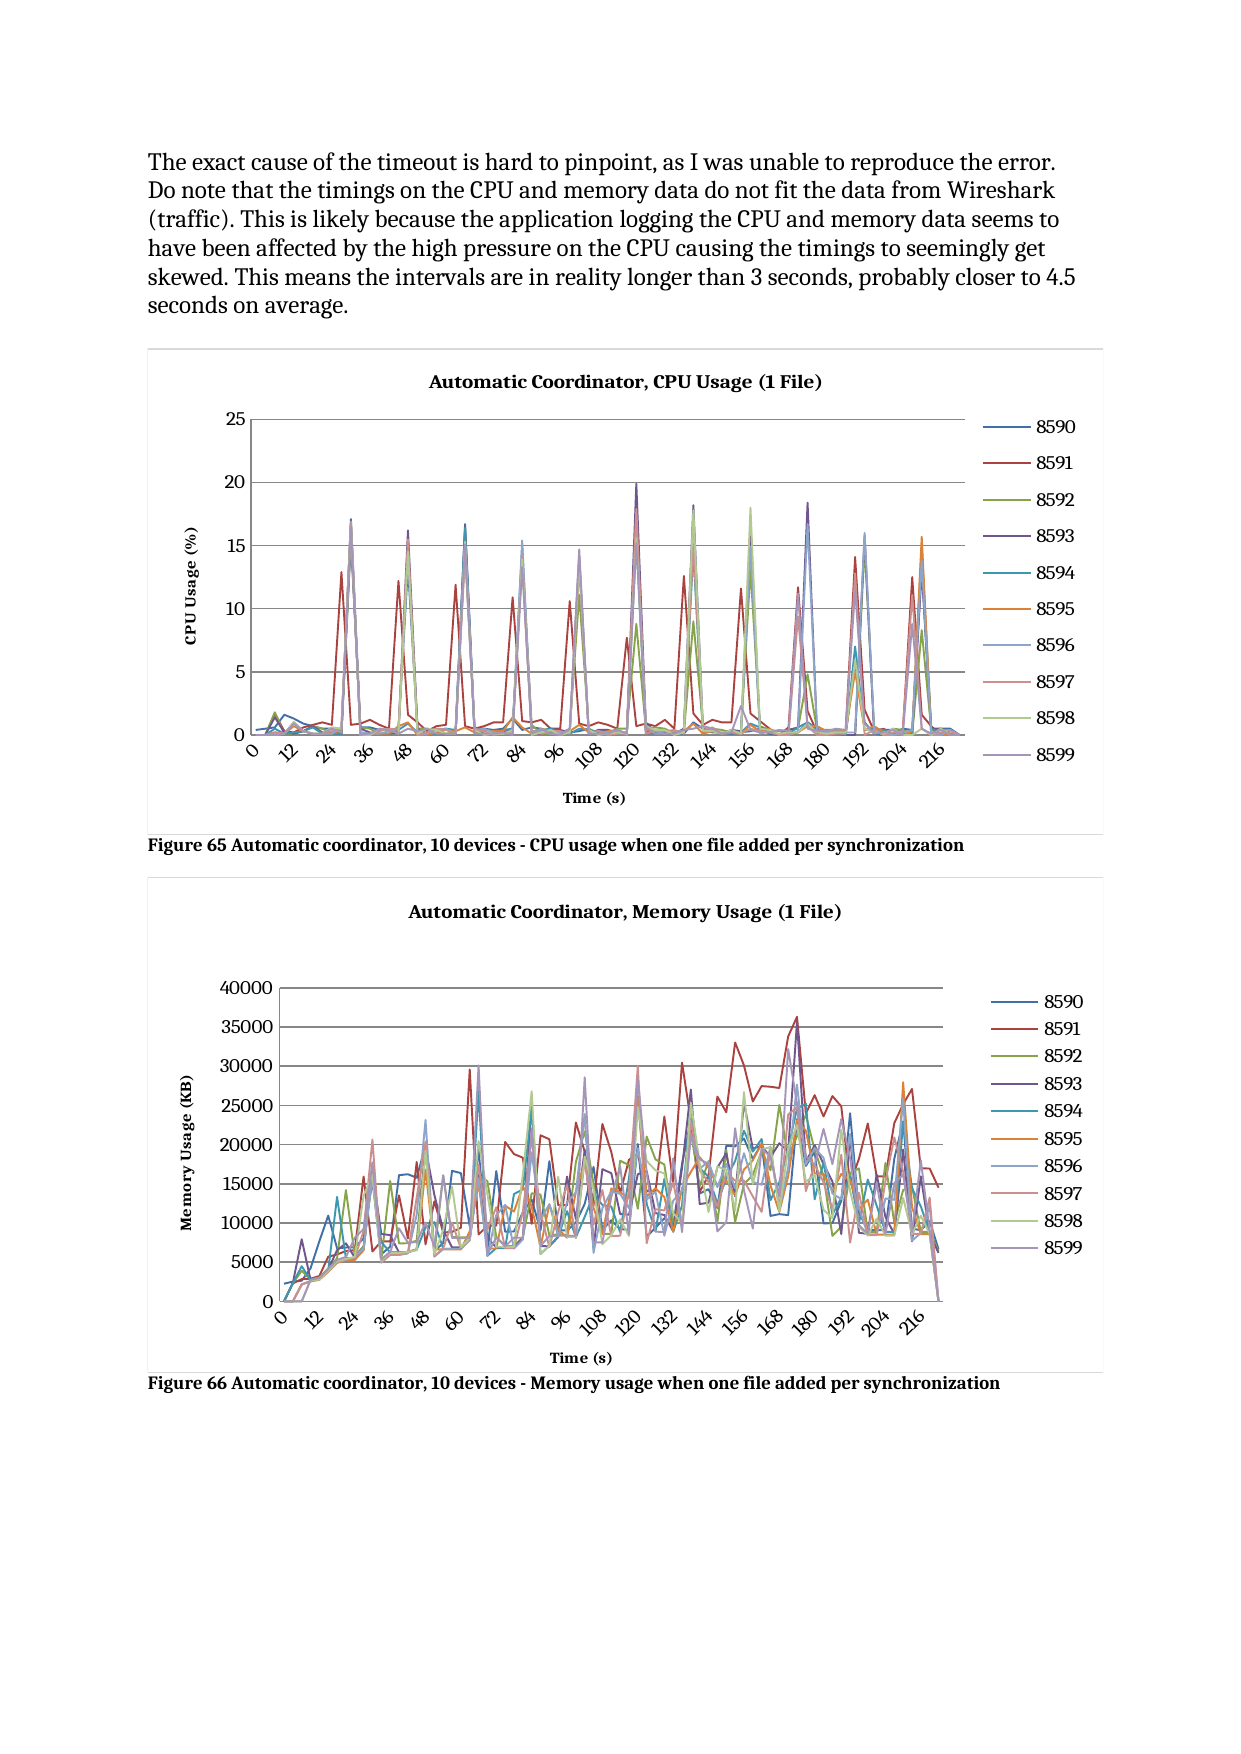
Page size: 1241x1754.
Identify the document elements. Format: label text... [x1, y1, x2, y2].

text Figure 65 Automatic coordinator, 10 devices - CPU usage when one file added per synchronization [148, 835, 1092, 857]
text Figure 66 Automatic coordinator, 10 devices - Memory usage when one file added per synchronization [148, 1373, 1092, 1394]
text Do note that the timings on the CPU and memory data do not fit the data from Wireshark (traffic). This is likely because the application logging the CPU and memory data seems to have been affected by the high pressure on the CPU causing the timings to seemingly get skewed. This means the intervals are in reality longer than 3 seconds, probably closer to 4.5 seconds on average. [148, 176, 1092, 320]
text The exact cause of the timeout is hard to pinpoint, as I was unable to reproduce the error. [148, 148, 1092, 176]
